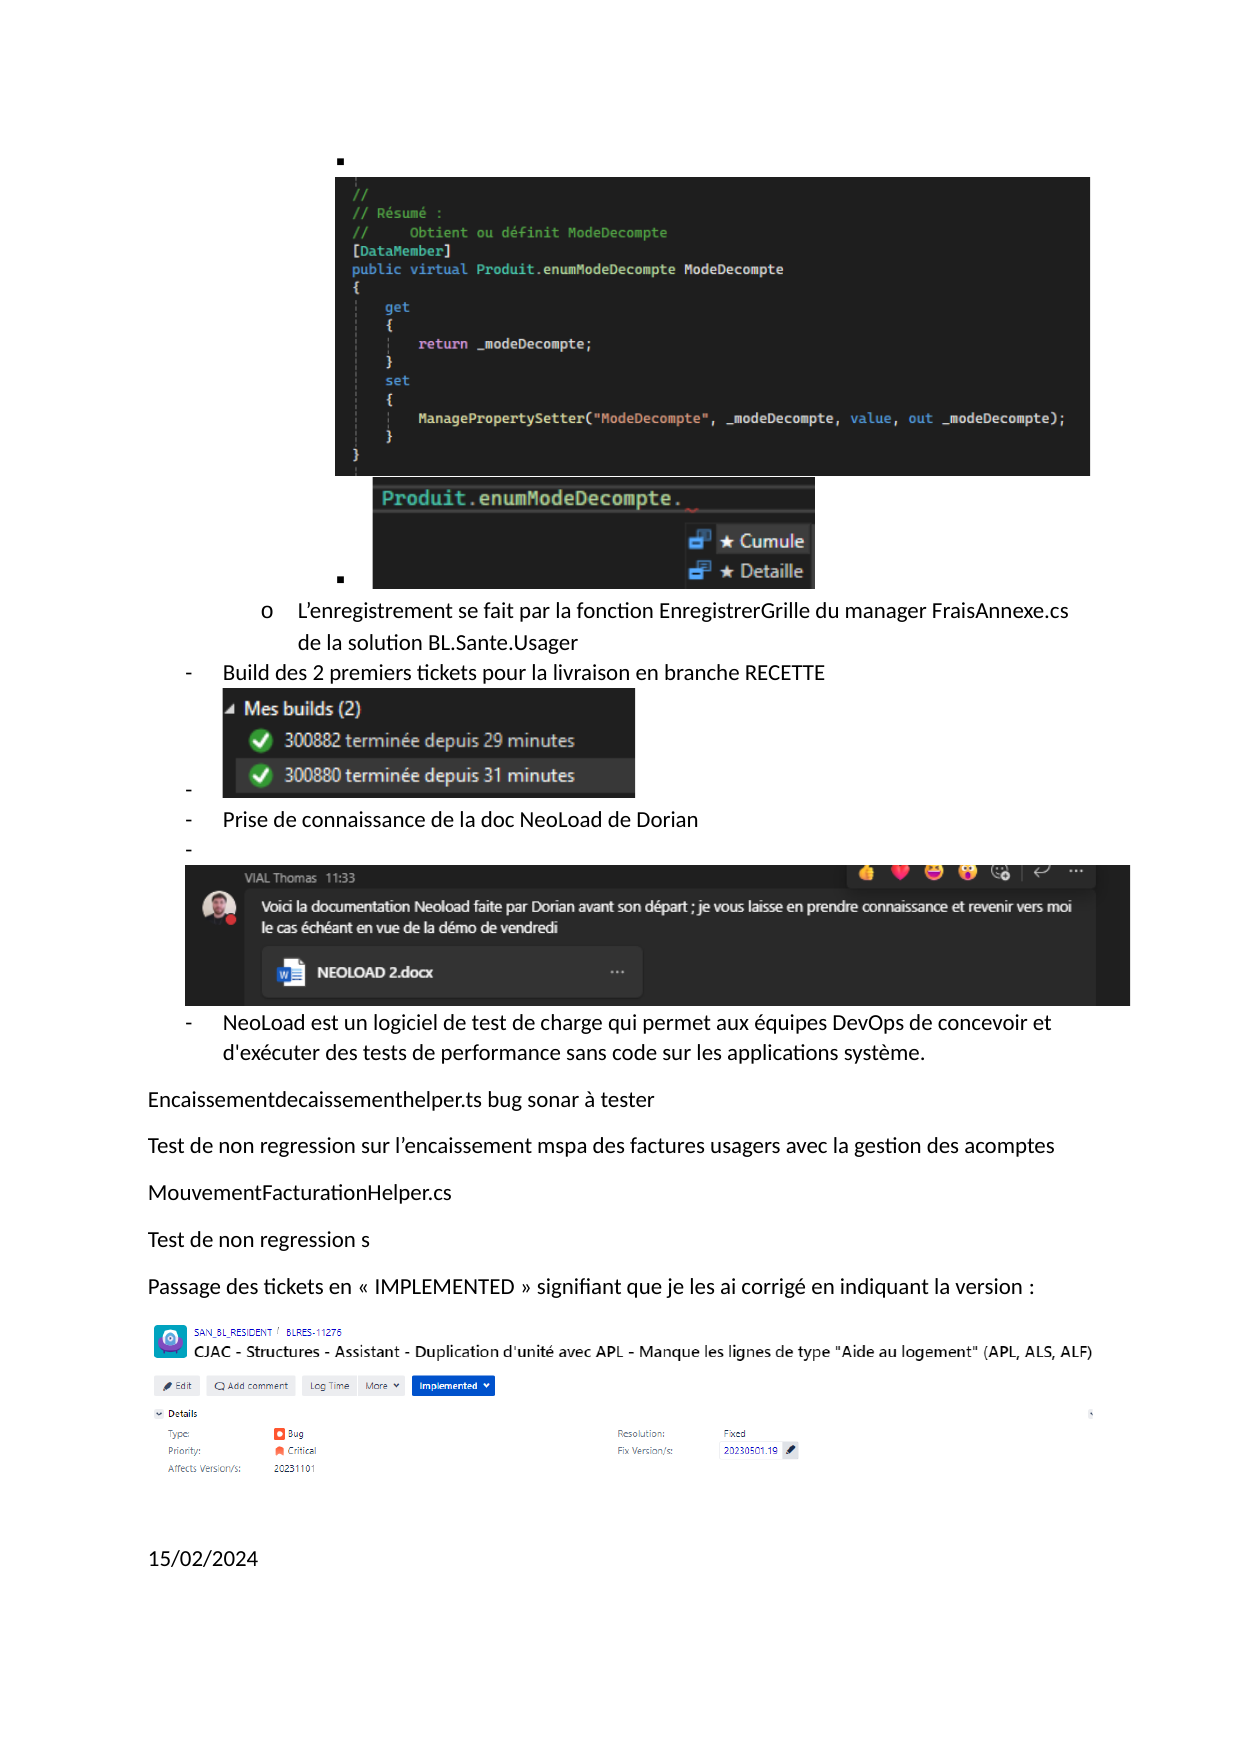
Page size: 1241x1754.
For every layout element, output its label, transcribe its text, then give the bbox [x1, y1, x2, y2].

picture [147, 1319, 1093, 1479]
text Test de non regression sur l’encaissement mspa des factures usagers avec la gestion des acomptes [148, 1132, 1093, 1159]
picture [222, 688, 636, 798]
picture [185, 865, 1130, 1006]
list L’enregistrement se fait par la fonction EnregistrerGrille du manager FraisAnnexe.cs de la solution BL.Sante.Usager [260, 596, 1093, 656]
picture [372, 477, 815, 589]
list Prise de connaissance de la doc NeoLoad de Dorian [185, 805, 1093, 833]
text Passage des tickets en « IMPLEMENTED » signifiant que je les ai corrigé en indiquant la version : [148, 1272, 1093, 1300]
list NeoLoad est un logiciel de test de charge qui permet aux équipes DevOps de concevoir et d'exécuter des tests de performance sans code sur les applications système. [185, 1008, 1093, 1066]
text Test de non regression s [148, 1225, 1093, 1253]
list Build des 2 premiers tickets pour la livraison en branche RECETTE [185, 658, 1093, 686]
text 15/02/2024 [148, 1544, 1093, 1572]
text Encaissementdecaissementhelper.ts bug sonar à tester [148, 1085, 1093, 1113]
picture [335, 177, 1091, 476]
text MouvementFacturationHelper.cs [148, 1178, 1093, 1206]
